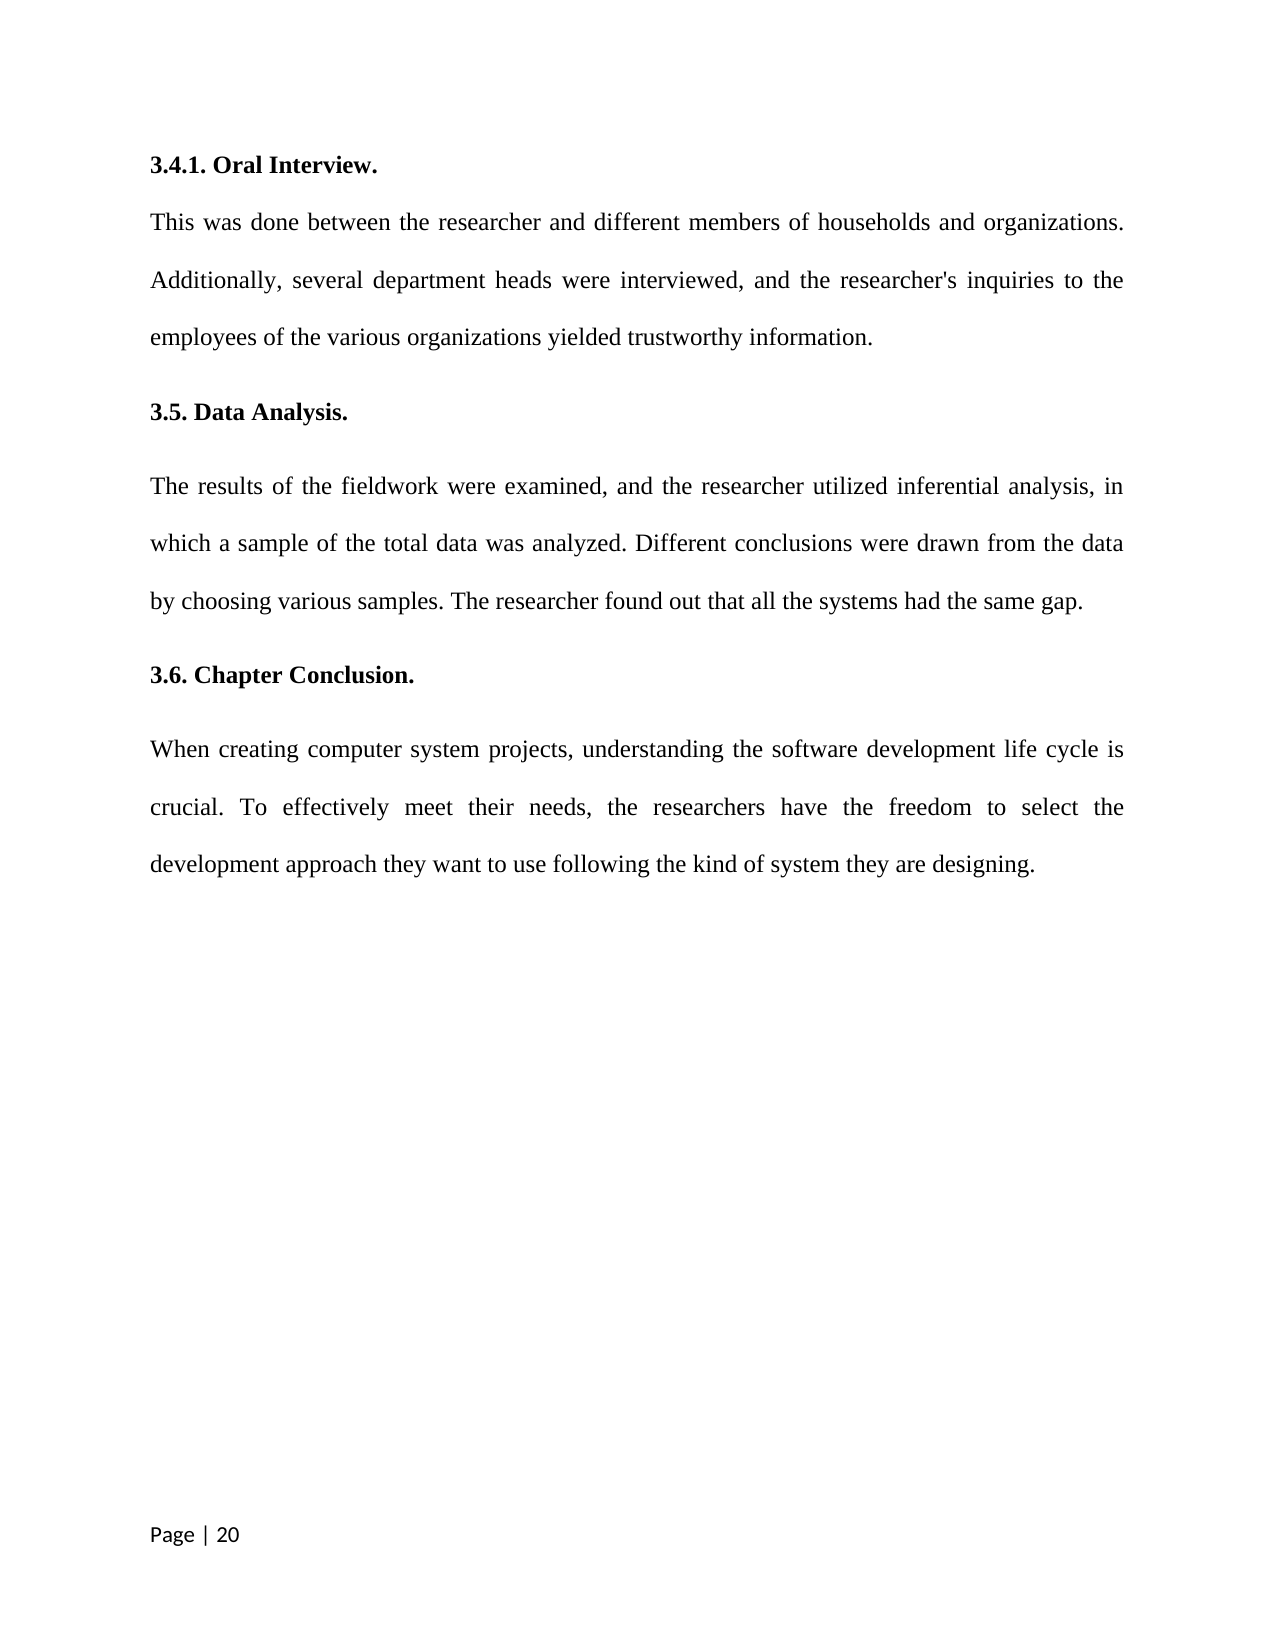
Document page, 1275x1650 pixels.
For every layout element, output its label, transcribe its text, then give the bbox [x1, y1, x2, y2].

text When creating computer system projects, understanding the software development life cycle is crucial. To effectively meet their needs, the researchers have the freedom to select the development approach they want to use following the kind of system they are designing. [150, 734, 1125, 878]
subtitle 3.6. Chapter Conclusion. [150, 660, 1125, 689]
text This was done between the researcher and different members of households and organizations. Additionally, several department heads were interviewed, and the researcher's inquiries to the employees of the various organizations yielded trustworthy information. [150, 207, 1125, 351]
text The results of the fieldwork were examined, and the researcher utilized inferential analysis, in which a sample of the total data was analyzed. Different conclusions were drawn from the data by choosing various samples. The researcher found out that all the systems had the same gap. [150, 471, 1125, 614]
subtitle 3.4.1. Oral Interview. [150, 150, 1125, 179]
subtitle 3.5. Data Analysis. [150, 397, 1125, 425]
